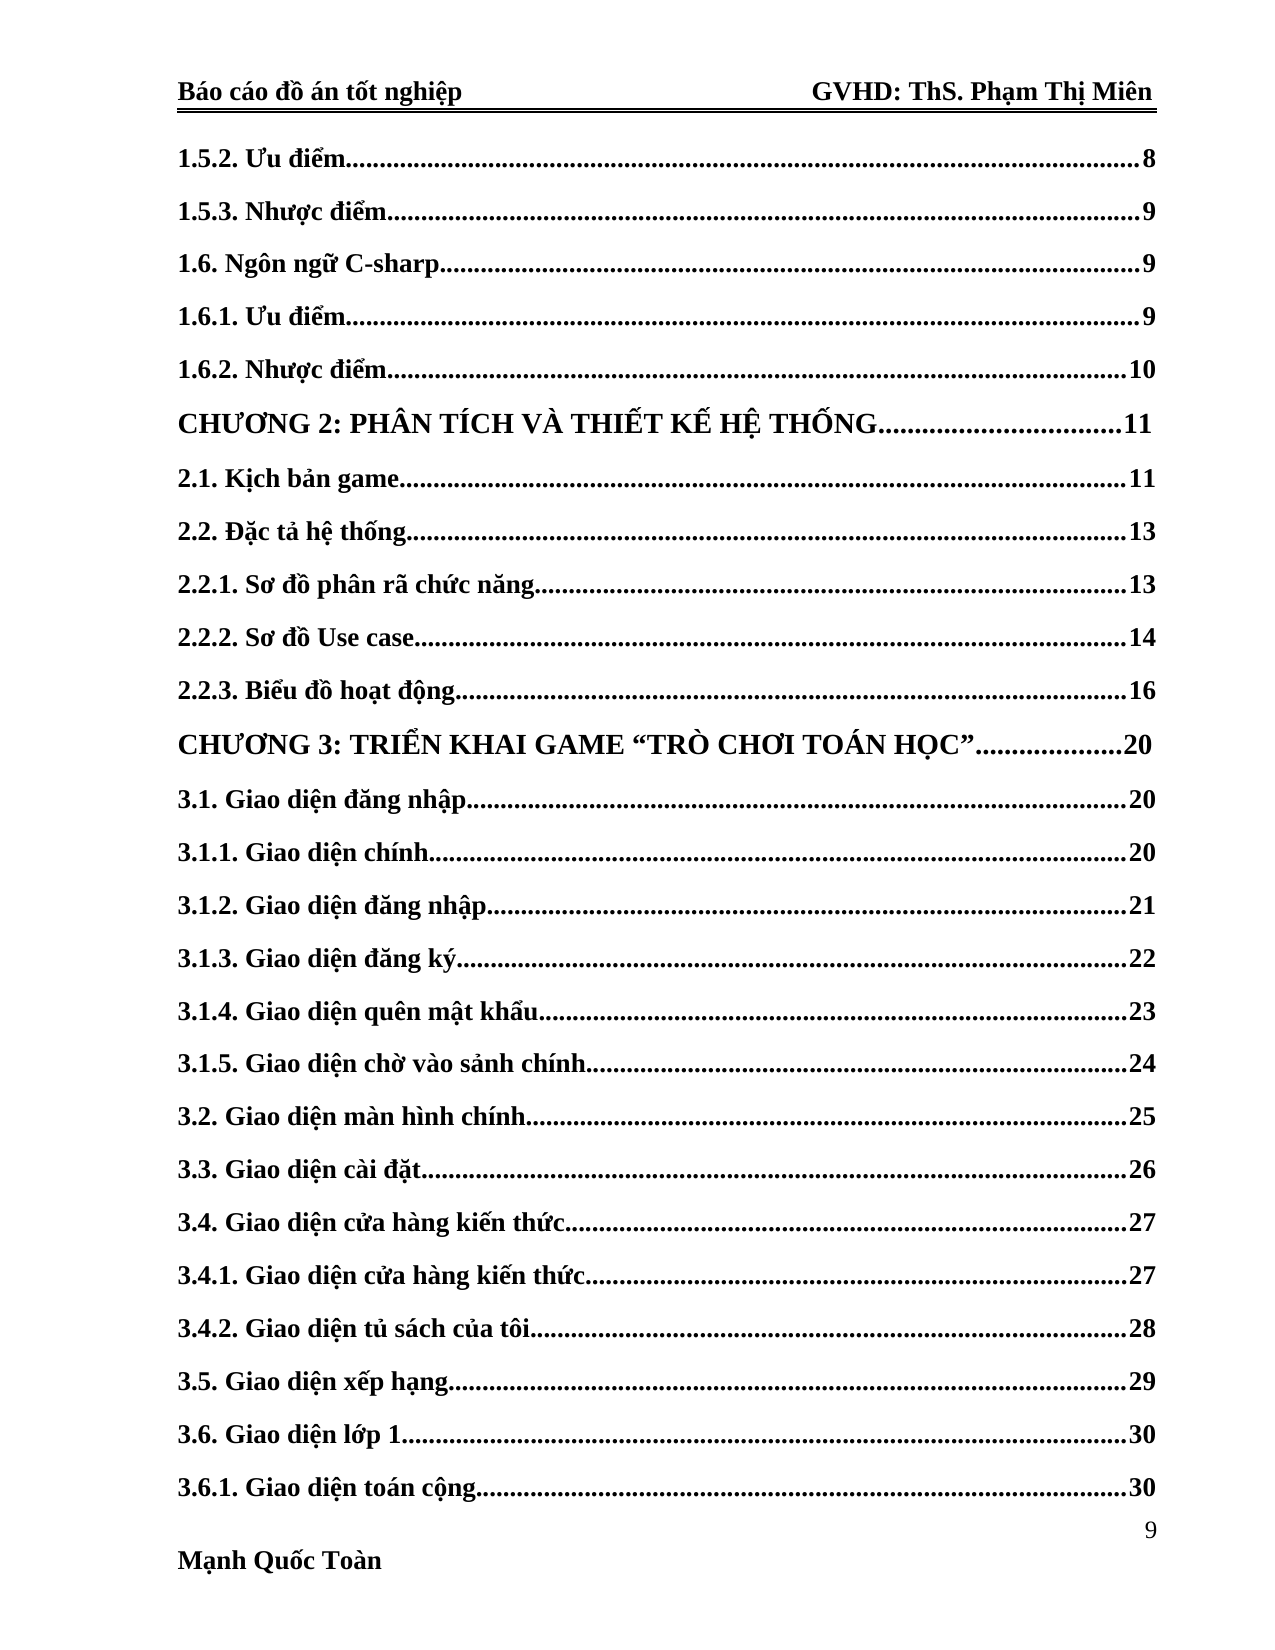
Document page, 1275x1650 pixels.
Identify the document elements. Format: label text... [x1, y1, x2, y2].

text 3.3. Giao diện cài đặt 26 [177, 1153, 1157, 1184]
text 1.6.1. Ưu điểm 9 [177, 300, 1157, 332]
text 3.5. Giao diện xếp hạng 29 [177, 1365, 1157, 1396]
text 3.2. Giao diện màn hình chính 25 [177, 1100, 1157, 1132]
text 3.1.5. Giao diện chờ vào sảnh chính 24 [177, 1047, 1157, 1079]
text 3.4.2. Giao diện tủ sách của tôi 28 [177, 1312, 1157, 1343]
text 3.1. Giao diện đăng nhập 20 [177, 783, 1157, 814]
text 3.4.1. Giao diện cửa hàng kiến thức 27 [177, 1259, 1157, 1290]
text CHƯƠNG 2: PHÂN TÍCH VÀ THIẾT KẾ HỆ THỐNG 11 [177, 406, 1157, 440]
text 2.1. Kịch bản game 11 [177, 462, 1157, 493]
text 1.6.2. Nhược điểm 10 [177, 353, 1157, 384]
text 3.1.3. Giao diện đăng ký 22 [177, 942, 1157, 973]
text 3.1.1. Giao diện chính 20 [177, 836, 1157, 867]
text 2.2.1. Sơ đồ phân rã chức năng 13 [177, 568, 1157, 599]
text 2.2. Đặc tả hệ thống 13 [177, 515, 1157, 546]
text 3.1.2. Giao diện đăng nhập 21 [177, 889, 1157, 920]
text 1.5.2. Ưu điểm 8 [177, 142, 1157, 173]
text CHƯƠNG 3: TRIỂN KHAI GAME “TRÒ CHƠI TOÁN HỌC” 20 [177, 727, 1157, 760]
text 3.1.4. Giao diện quên mật khẩu 23 [177, 994, 1157, 1026]
text 2.2.3. Biểu đồ hoạt động 16 [177, 674, 1157, 705]
text 1.6. Ngôn ngữ C-sharp 9 [177, 247, 1157, 279]
text 1.5.3. Nhược điểm 9 [177, 194, 1157, 226]
text 3.4. Giao diện cửa hàng kiến thức 27 [177, 1206, 1157, 1237]
text 3.6. Giao diện lớp 1 30 [177, 1418, 1157, 1449]
text 2.2.2. Sơ đồ Use case 14 [177, 621, 1157, 652]
text 3.6.1. Giao diện toán cộng 30 [177, 1471, 1157, 1502]
